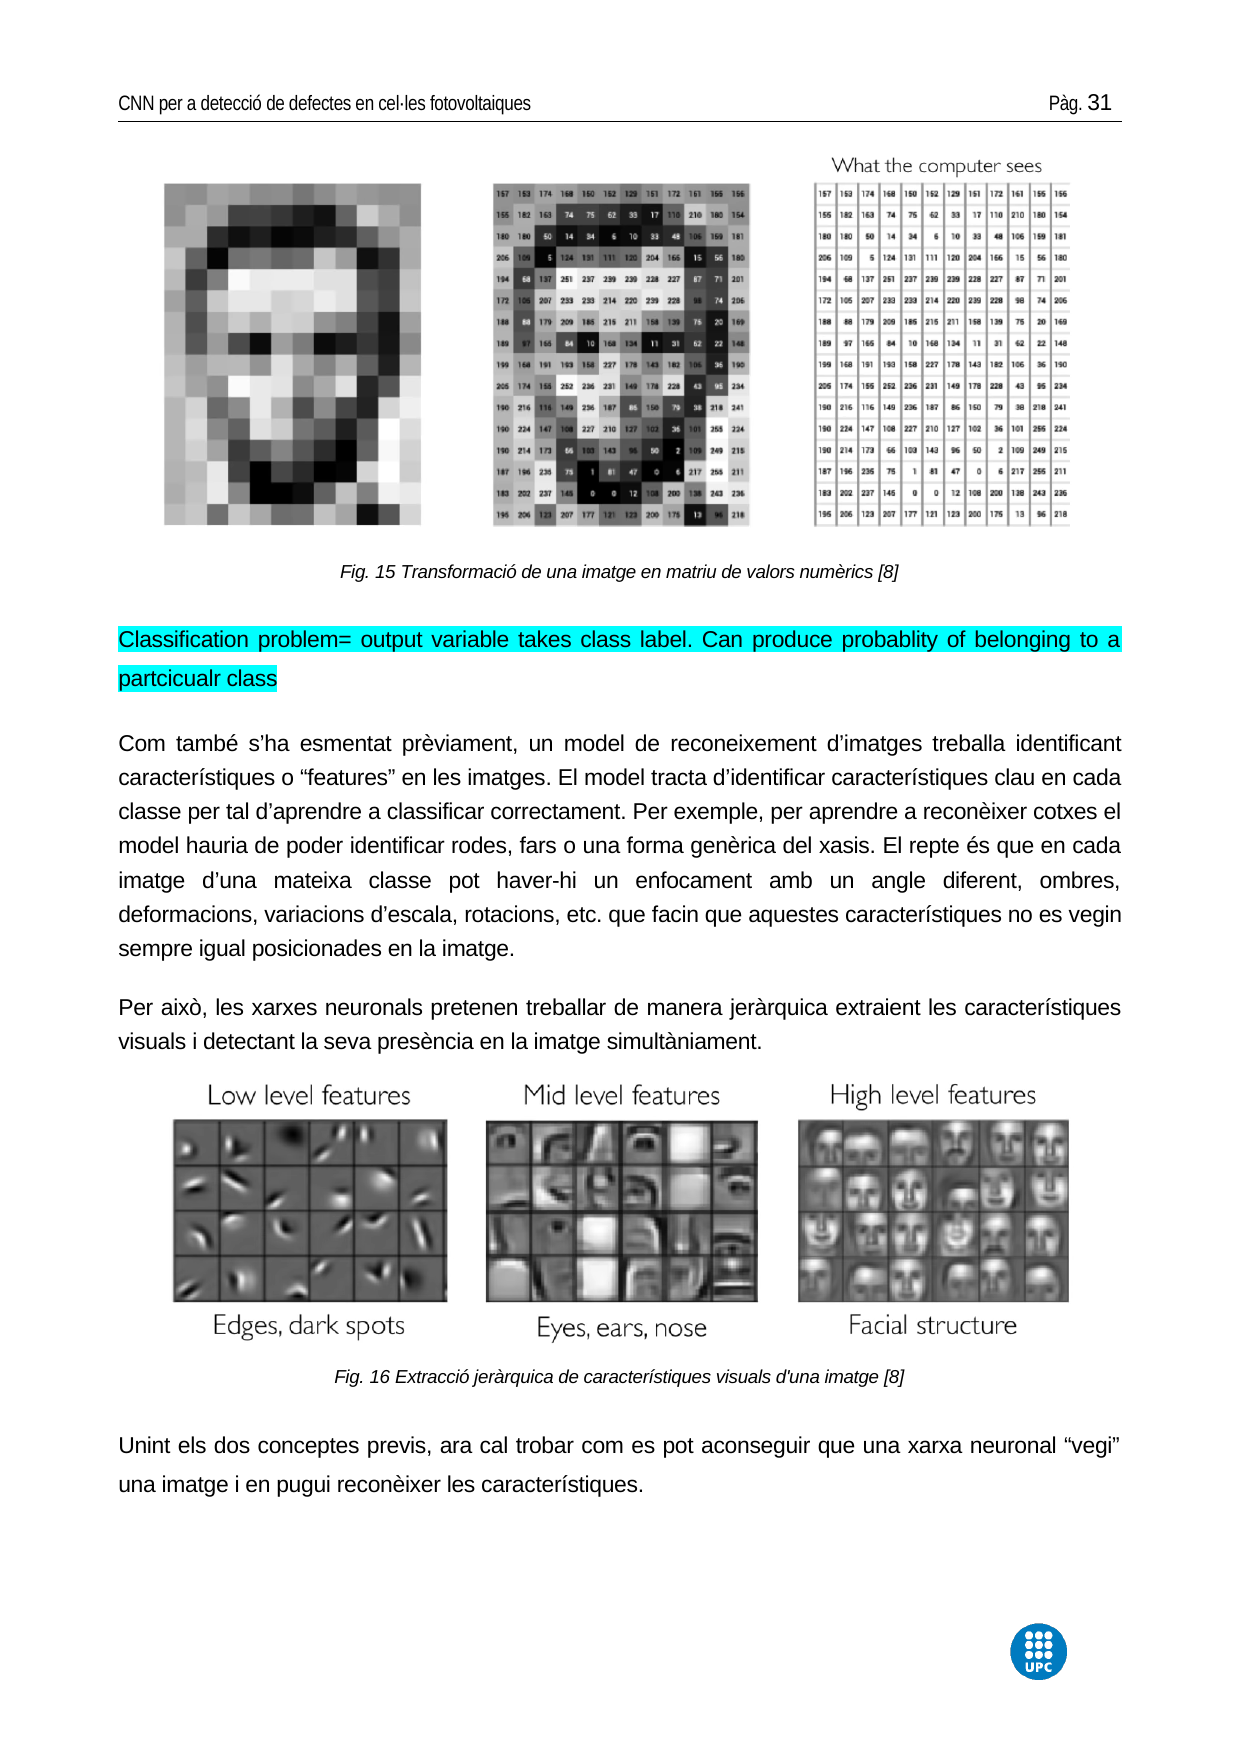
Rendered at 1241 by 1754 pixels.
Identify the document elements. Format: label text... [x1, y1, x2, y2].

picture [147, 1062, 1093, 1353]
text Fig. 16 Extracció jeràrquica de característiques visuals d'una imatge [8] [118, 1366, 1122, 1388]
text Per això, les xarxes neuronals pretenen treballar de manera jeràrquica extraient les característiques visuals i detectant la seva presència en la imatge simultàniament. [118, 994, 1122, 1054]
text Com també s’ha esmentat prèviament, un model de reconeixement d’imatges treballa identificant característiques o “features” en les imatges. El model tracta d’identificar característiques clau en cada classe per tal d’aprendre a classificar correctament. Per exemple, per aprendre a reconèixer cotxes el model hauria de poder identificar rodes, fars o una forma genèrica del xasis. El repte és que en cada imatge d’una mateixa classe pot haver-hi un enfocament amb un angle diferent, ombres, deformacions, variacions d’escala, rotacions, etc. que facin que aquestes característiques no es vegin sempre igual posicionades en la imatge. [118, 730, 1122, 961]
text Fig. 15 Transformació de una imatge en matriu de valors numèrics [8] [118, 560, 1122, 582]
text Classification problem= output variable takes class label. Can produce probablity of belonging to a partcicualr class [118, 652, 1122, 692]
picture [1003, 1616, 1074, 1687]
picture [147, 147, 1094, 535]
text Unint els dos conceptes previs, ara cal trobar com es pot aconseguir que una xarxa neuronal “vegi” una imatge i en pugui reconèixer les característiques. [118, 1432, 1122, 1497]
